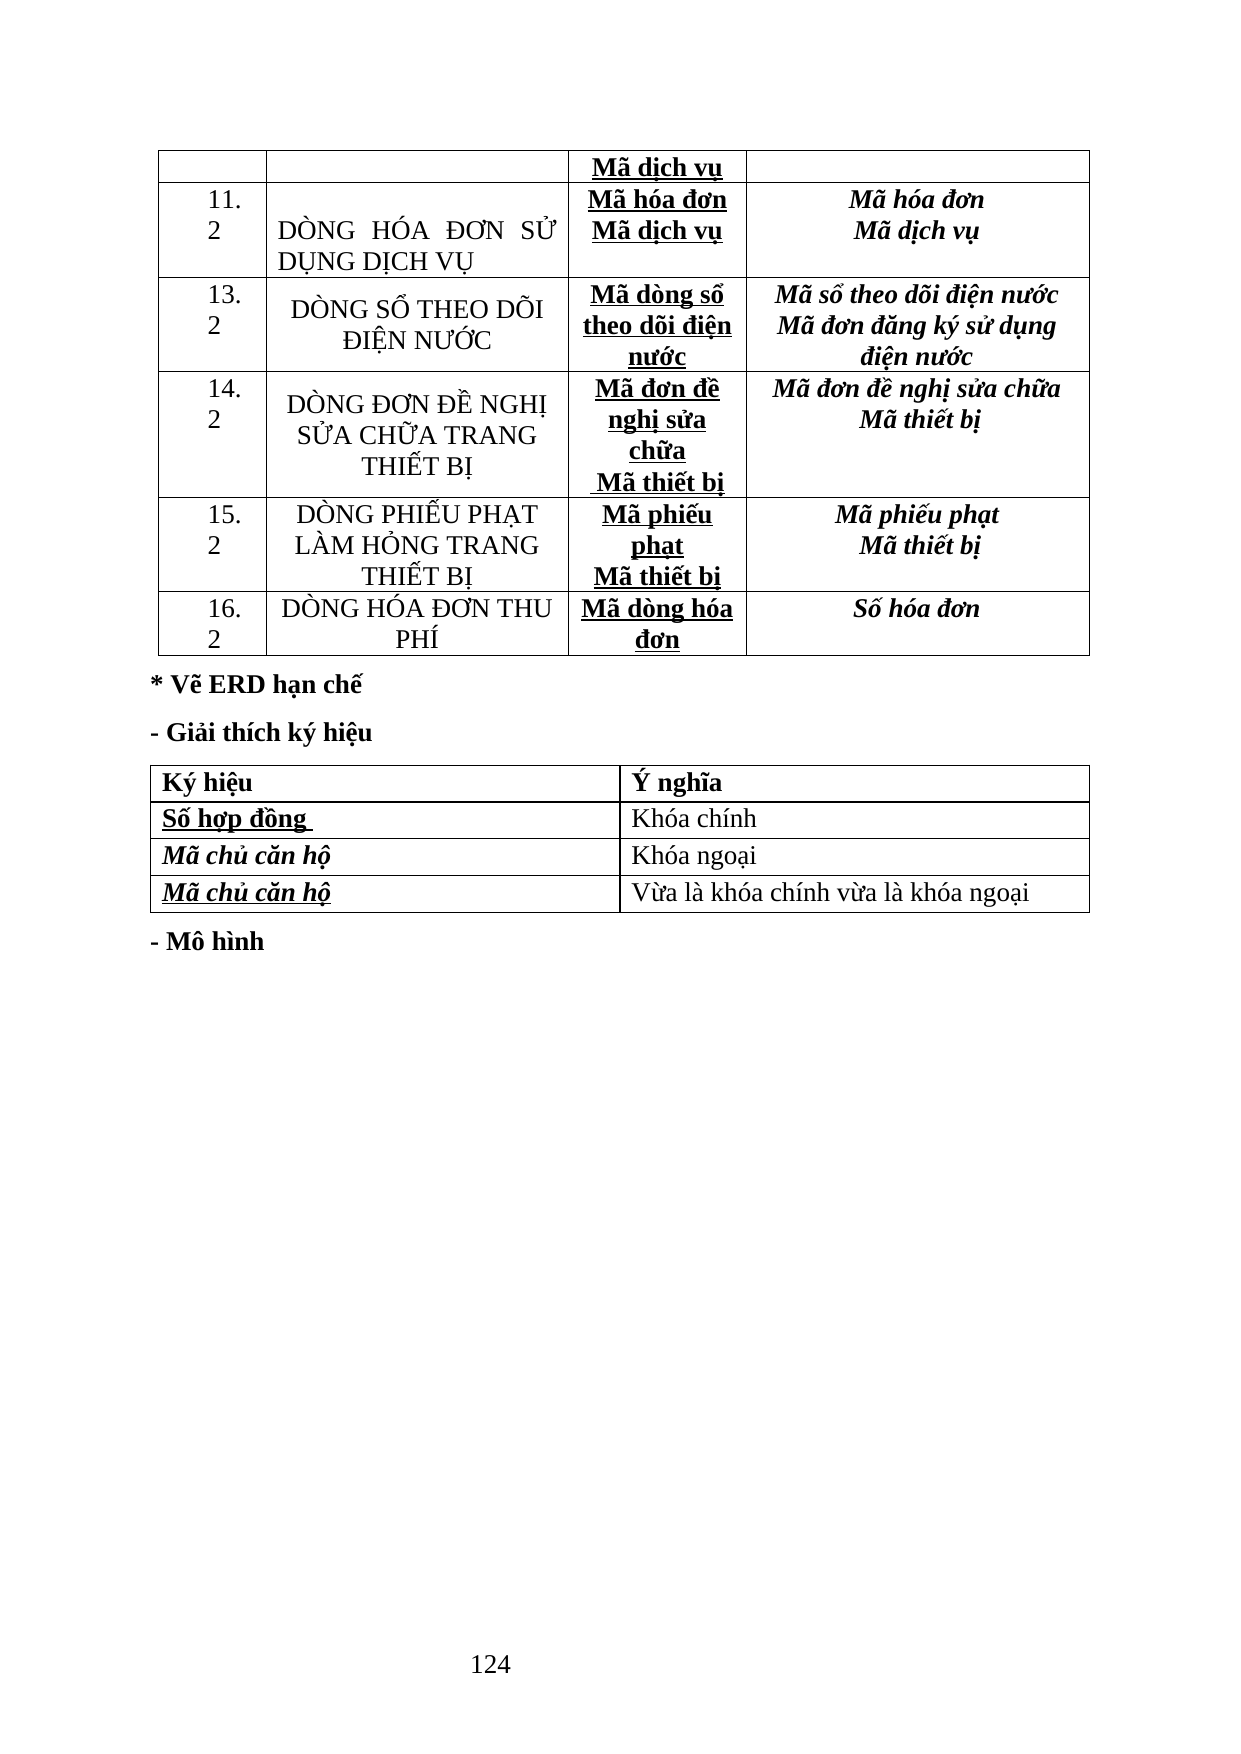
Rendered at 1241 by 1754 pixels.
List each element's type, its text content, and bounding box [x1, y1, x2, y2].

text - Mô hình [150, 925, 1090, 956]
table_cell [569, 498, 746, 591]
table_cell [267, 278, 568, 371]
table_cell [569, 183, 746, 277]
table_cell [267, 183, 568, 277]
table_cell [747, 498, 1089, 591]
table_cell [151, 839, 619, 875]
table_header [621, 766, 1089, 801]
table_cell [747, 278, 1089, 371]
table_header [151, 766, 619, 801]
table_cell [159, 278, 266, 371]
text - Giải thích ký hiệu [150, 716, 1090, 747]
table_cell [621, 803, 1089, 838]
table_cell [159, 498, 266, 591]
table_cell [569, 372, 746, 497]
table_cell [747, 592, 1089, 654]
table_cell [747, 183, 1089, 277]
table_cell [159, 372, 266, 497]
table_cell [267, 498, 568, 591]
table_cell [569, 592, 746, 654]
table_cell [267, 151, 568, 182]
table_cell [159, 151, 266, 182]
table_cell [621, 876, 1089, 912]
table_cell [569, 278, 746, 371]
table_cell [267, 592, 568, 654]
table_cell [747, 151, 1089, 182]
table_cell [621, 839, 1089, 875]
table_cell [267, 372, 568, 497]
text * Vẽ ERD hạn chế [150, 668, 1090, 699]
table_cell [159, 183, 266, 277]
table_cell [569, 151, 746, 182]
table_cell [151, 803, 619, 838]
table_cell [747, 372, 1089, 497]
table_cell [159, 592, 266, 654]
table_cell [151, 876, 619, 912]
